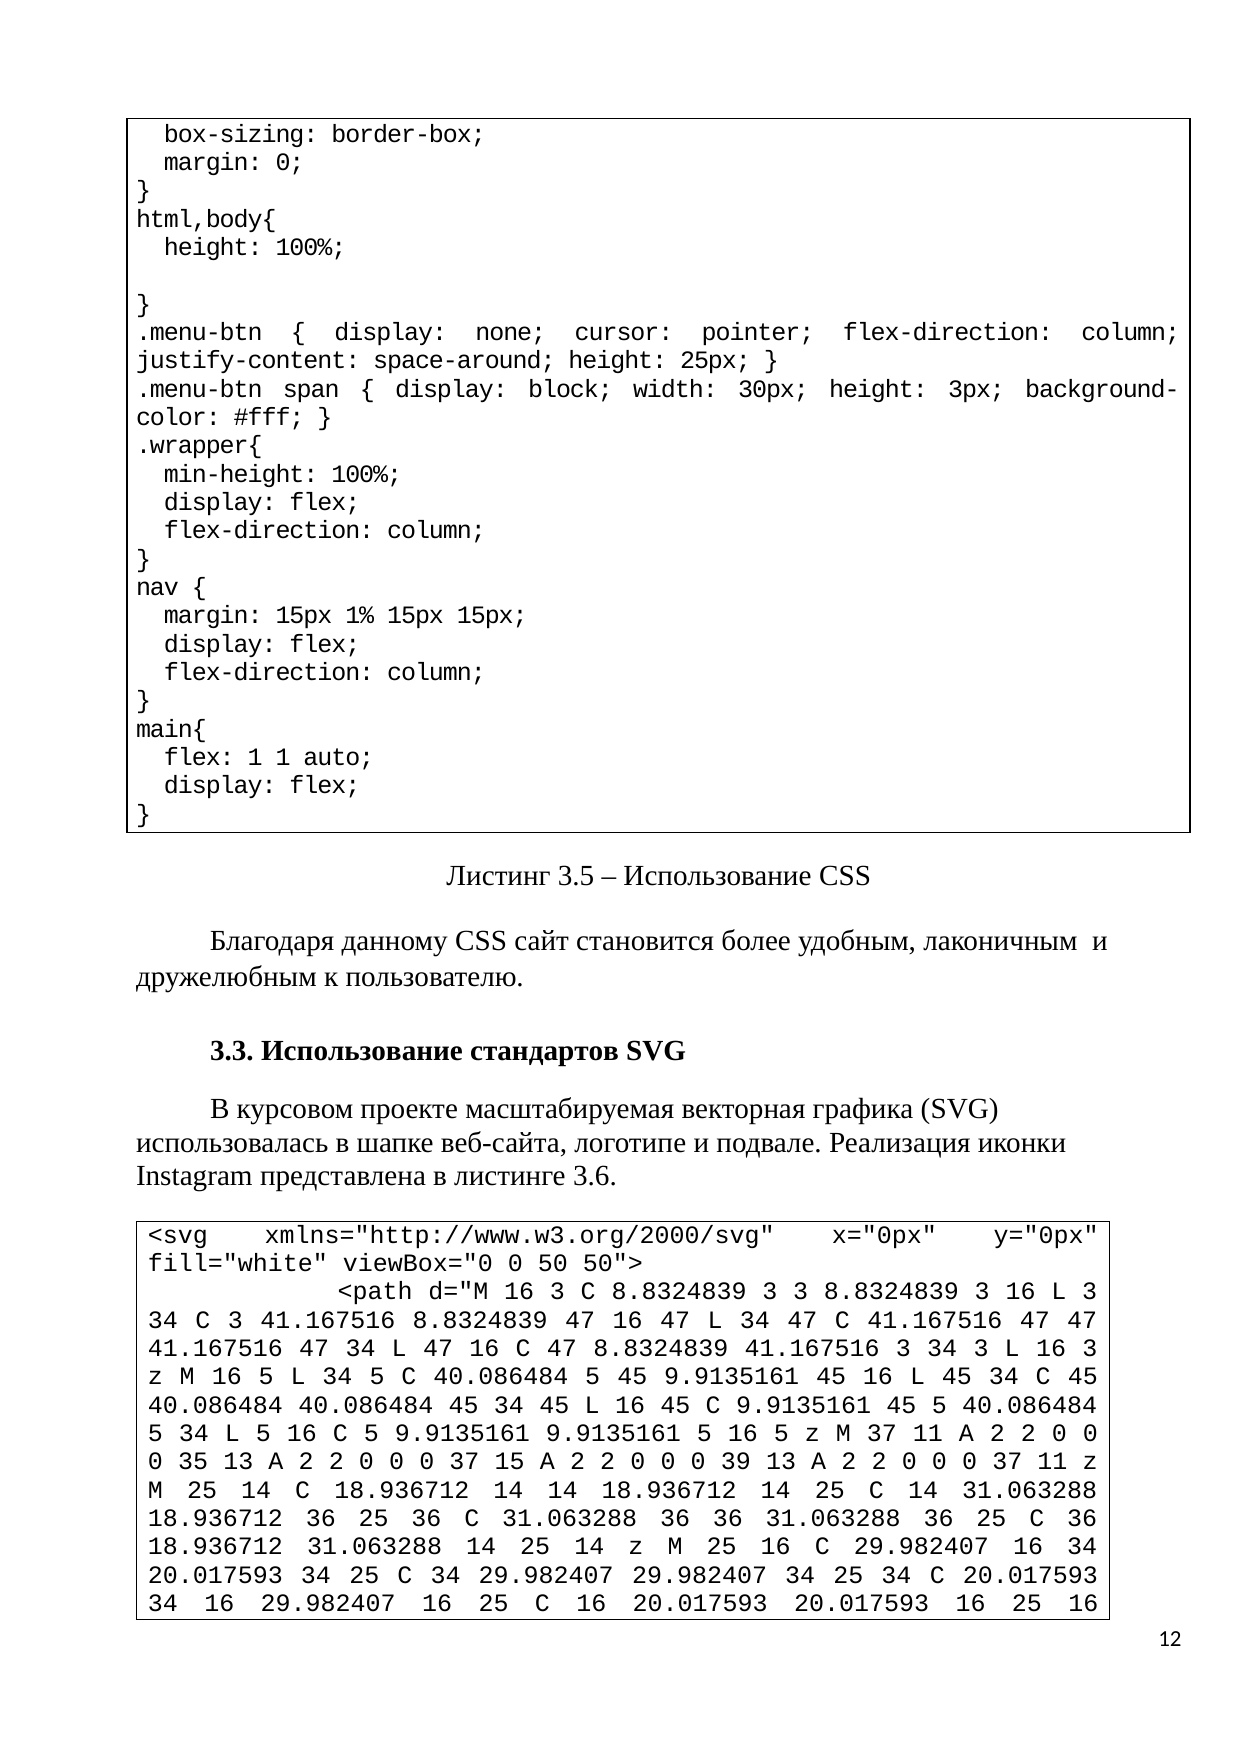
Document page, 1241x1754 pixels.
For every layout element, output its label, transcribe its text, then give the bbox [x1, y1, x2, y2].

text Листинг 3.5 – Использование CSS [136, 858, 1181, 891]
title flex: 1 1 auto; [136, 744, 1181, 773]
title flex-direction: column; [136, 659, 1181, 688]
title } [128, 798, 1189, 832]
title .menu-btn span { display: block; width: 30px; height: 3px; background-color: #fff; } [136, 376, 1181, 433]
title main{ [136, 716, 1181, 744]
title html,body{ [136, 206, 1181, 234]
title margin: 15px 1% 15px 15px; [136, 603, 1181, 631]
title display: flex; [136, 631, 1181, 659]
title .wrapper{ [136, 433, 1181, 461]
subtitle 3.3. Использование стандартов SVG [136, 1033, 1181, 1066]
title min-height: 100%; [136, 461, 1181, 489]
title margin: 0; [136, 149, 1181, 178]
text В курсовом проекте масштабируемая векторная графика (SVG) использовалась в шапке веб-сайта, логотипe и подвале. Реализация иконки Instagram представлена в листинге 3.6. [136, 1091, 1181, 1192]
title height: 100%; [136, 234, 1181, 263]
title .menu-btn { display: none; cursor: pointer; flex-direction: column; justify-content: space-around; height: 25px; } [136, 319, 1181, 376]
title } [136, 546, 1181, 574]
title display: flex; [136, 489, 1181, 518]
title } [136, 291, 1181, 319]
title nav { [136, 574, 1181, 603]
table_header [137, 1222, 1109, 1619]
title box-sizing: border-box; [128, 119, 1189, 149]
title flex-direction: column; [136, 518, 1181, 546]
text Благодаря данному CSS сайт становится более удобным, лаконичным и дружелюбным к пользователю. [136, 923, 1181, 993]
title display: flex; [136, 773, 1181, 798]
title } [136, 178, 1181, 206]
title } [136, 688, 1181, 716]
